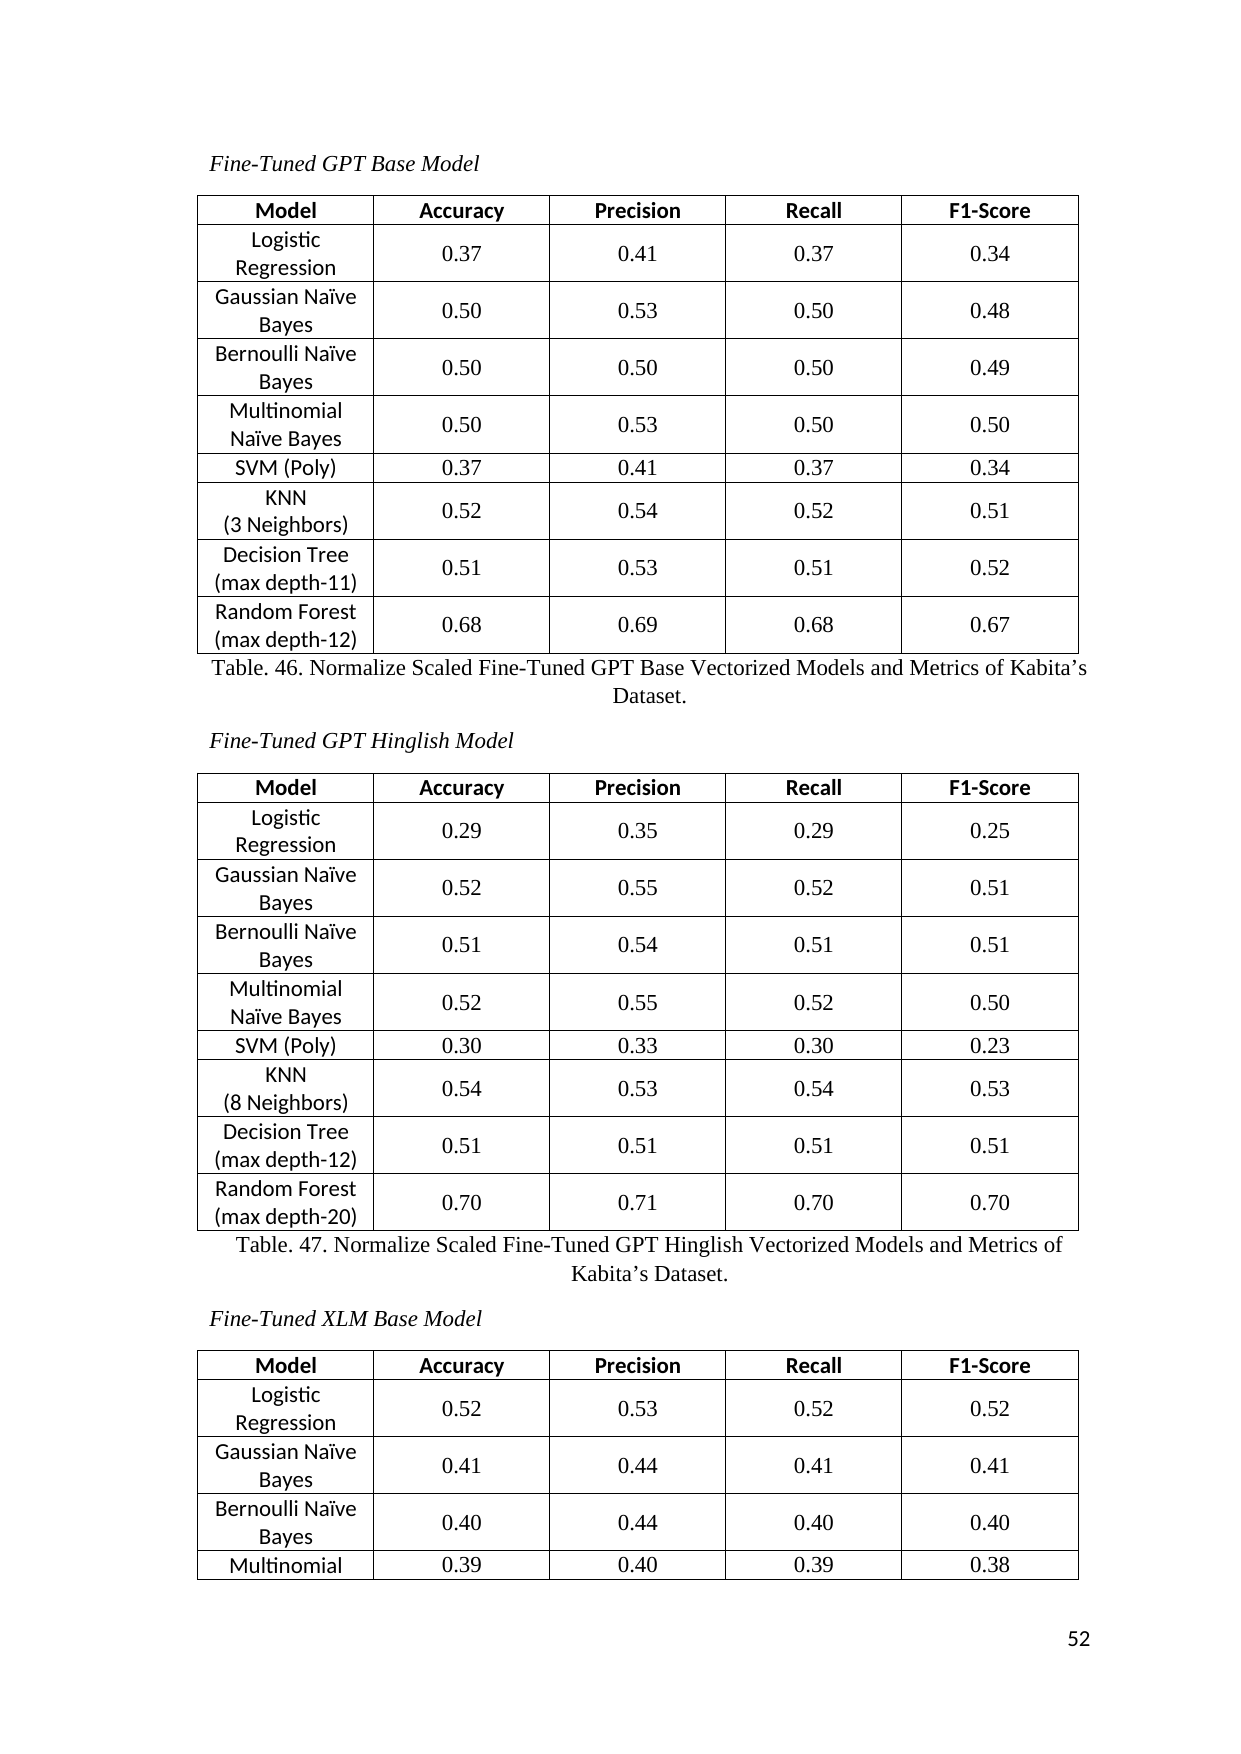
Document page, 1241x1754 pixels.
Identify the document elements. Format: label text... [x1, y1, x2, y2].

text Table. 47. Normalize Scaled Fine-Tuned GPT Hinglish Vectorized Models and Metrics of Kabita’s Dataset. [209, 1231, 1090, 1286]
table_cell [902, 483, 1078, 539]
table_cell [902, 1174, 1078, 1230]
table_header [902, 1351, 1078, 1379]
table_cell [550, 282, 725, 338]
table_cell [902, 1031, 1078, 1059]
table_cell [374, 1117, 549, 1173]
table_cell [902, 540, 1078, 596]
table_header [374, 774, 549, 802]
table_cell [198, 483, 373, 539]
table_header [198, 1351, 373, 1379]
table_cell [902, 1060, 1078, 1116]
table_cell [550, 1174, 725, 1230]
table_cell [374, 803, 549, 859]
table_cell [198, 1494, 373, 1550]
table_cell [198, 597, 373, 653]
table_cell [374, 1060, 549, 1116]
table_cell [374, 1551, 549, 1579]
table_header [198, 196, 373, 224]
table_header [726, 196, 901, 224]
text Fine-Tuned GPT Base Model [209, 150, 1090, 176]
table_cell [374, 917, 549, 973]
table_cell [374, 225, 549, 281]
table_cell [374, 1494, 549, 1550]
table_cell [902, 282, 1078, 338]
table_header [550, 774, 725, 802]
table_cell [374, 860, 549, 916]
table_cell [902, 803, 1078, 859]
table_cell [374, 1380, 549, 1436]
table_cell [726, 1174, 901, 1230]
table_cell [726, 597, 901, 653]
text Table. 46. Normalize Scaled Fine-Tuned GPT Base Vectorized Models and Metrics of Kabita’s Dataset. [209, 654, 1090, 709]
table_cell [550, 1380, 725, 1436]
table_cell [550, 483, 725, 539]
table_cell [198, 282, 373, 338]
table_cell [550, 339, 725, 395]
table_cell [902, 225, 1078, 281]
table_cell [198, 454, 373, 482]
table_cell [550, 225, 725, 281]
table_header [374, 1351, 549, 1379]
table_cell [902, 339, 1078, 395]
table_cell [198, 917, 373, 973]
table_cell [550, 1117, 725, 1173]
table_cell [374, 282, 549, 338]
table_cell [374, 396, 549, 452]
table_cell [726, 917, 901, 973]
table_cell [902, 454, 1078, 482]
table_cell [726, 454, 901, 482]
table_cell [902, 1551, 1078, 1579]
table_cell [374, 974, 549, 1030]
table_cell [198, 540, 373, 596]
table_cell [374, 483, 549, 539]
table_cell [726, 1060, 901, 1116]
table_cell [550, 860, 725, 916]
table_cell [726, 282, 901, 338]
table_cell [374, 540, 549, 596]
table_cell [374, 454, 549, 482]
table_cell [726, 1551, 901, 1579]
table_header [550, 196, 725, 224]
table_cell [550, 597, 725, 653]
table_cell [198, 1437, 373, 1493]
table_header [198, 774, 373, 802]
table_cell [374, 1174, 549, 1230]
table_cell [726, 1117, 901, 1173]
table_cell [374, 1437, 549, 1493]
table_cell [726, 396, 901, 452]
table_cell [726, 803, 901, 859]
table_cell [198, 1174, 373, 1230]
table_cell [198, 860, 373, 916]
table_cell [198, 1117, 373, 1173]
text Fine-Tuned GPT Hinglish Model [209, 727, 1090, 754]
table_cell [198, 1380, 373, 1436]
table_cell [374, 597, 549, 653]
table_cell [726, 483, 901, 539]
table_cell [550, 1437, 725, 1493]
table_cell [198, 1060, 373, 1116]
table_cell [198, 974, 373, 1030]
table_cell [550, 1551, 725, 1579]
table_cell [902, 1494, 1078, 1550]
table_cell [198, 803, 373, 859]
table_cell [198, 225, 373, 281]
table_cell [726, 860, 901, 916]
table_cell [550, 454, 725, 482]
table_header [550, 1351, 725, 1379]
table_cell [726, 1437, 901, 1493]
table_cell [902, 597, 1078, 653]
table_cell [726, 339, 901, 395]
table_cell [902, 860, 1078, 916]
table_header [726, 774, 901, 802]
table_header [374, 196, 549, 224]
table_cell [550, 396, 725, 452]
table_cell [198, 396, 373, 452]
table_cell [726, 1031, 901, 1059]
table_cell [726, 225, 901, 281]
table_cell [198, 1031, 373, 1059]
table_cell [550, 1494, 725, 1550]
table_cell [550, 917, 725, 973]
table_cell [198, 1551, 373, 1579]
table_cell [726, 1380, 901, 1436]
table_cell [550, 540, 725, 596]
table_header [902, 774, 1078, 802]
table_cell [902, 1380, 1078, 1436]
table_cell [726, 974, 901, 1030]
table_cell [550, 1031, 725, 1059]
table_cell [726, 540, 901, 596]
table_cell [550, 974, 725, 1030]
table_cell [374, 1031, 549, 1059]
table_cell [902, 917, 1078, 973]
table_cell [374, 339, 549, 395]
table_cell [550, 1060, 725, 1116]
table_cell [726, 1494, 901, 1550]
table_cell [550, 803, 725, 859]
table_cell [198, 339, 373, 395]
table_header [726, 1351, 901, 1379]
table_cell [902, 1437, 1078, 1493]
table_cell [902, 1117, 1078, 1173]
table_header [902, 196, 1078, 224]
text Fine-Tuned XLM Base Model [209, 1305, 1090, 1331]
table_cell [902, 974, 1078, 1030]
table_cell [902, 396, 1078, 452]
